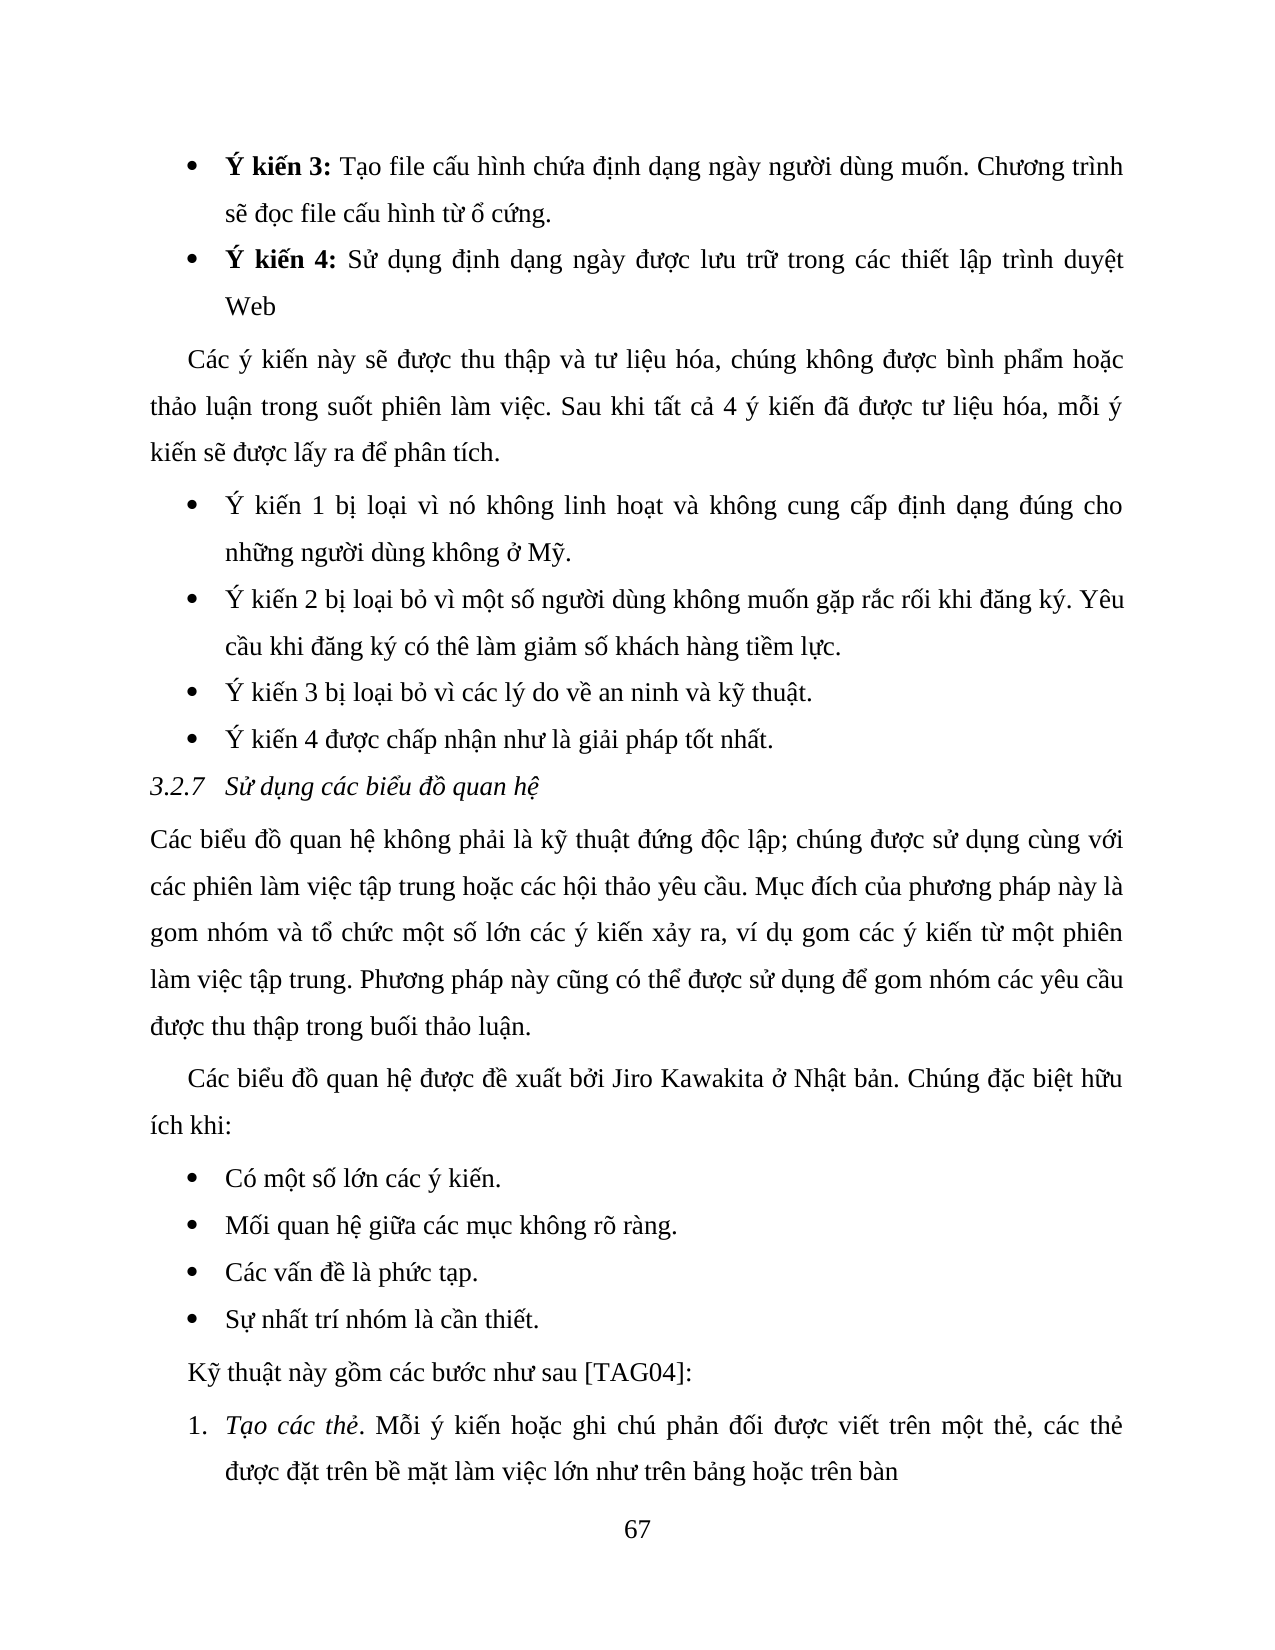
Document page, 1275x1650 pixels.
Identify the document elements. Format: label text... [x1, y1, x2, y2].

list Các vấn đề là phức tạp. [187, 1256, 1125, 1287]
list Sử dụng các biểu đồ quan hệ [150, 770, 1125, 801]
list Mối quan hệ giữa các mục không rõ ràng. [187, 1209, 1125, 1240]
list Sự nhất trí nhóm là cần thiết. [187, 1303, 1125, 1334]
list Ý kiến 3 bị loại bỏ vì các lý do về an ninh và kỹ thuật. [187, 676, 1125, 707]
list Có một số lớn các ý kiến. [187, 1162, 1125, 1193]
text Các biểu đồ quan hệ không phải là kỹ thuật đứng độc lập; chúng được sử dụng cùng với các phiên làm việc tập trung hoặc các hội thảo yêu cầu. Mục đích của phương pháp này là gom nhóm và tổ chức một số lớn các ý kiến xảy ra, ví dụ gom các ý kiến từ một phiên làm việc tập trung. Phương pháp này cũng có thể được sử dụng để gom nhóm các yêu cầu được thu thập trong buối thảo luận. [150, 823, 1125, 1041]
list Tạo các thẻ. Mỗi ý kiến hoặc ghi chú phản đối được viết trên một thẻ, các thẻ được đặt trên bề mặt làm việc lớn như trên bảng hoặc trên bàn [187, 1409, 1125, 1487]
text Các biểu đồ quan hệ được đề xuất bởi Jiro Kawakita ở Nhật bản. Chúng đặc biệt hữu ích khi: [150, 1062, 1125, 1140]
list Ý kiến 3: Tạo file cấu hình chứa định dạng ngày người dùng muốn. Chương trình sẽ đọc file cấu hình từ ổ cứng. [187, 150, 1125, 228]
list Ý kiến 2 bị loại bỏ vì một số người dùng không muốn gặp rắc rối khi đăng ký. Yêu cầu khi đăng ký có thê làm giảm số khách hàng tiềm lực. [187, 583, 1125, 661]
text Các ý kiến này sẽ được thu thập và tư liệu hóa, chúng không được bình phẩm hoặc thảo luận trong suốt phiên làm việc. Sau khi tất cả 4 ý kiến đã được tư liệu hóa, mỗi ý kiến sẽ được lấy ra để phân tích. [150, 343, 1125, 468]
list Ý kiến 4: Sử dụng định dạng ngày được lưu trữ trong các thiết lập trình duyệt Web [187, 243, 1125, 321]
list Ý kiến 4 được chấp nhận như là giải pháp tốt nhất. [187, 723, 1125, 754]
list Ý kiến 1 bị loại vì nó không linh hoạt và không cung cấp định dạng đúng cho những người dùng không ở Mỹ. [187, 489, 1125, 567]
text Kỹ thuật này gồm các bước như sau [TAG04]: [150, 1356, 1125, 1387]
